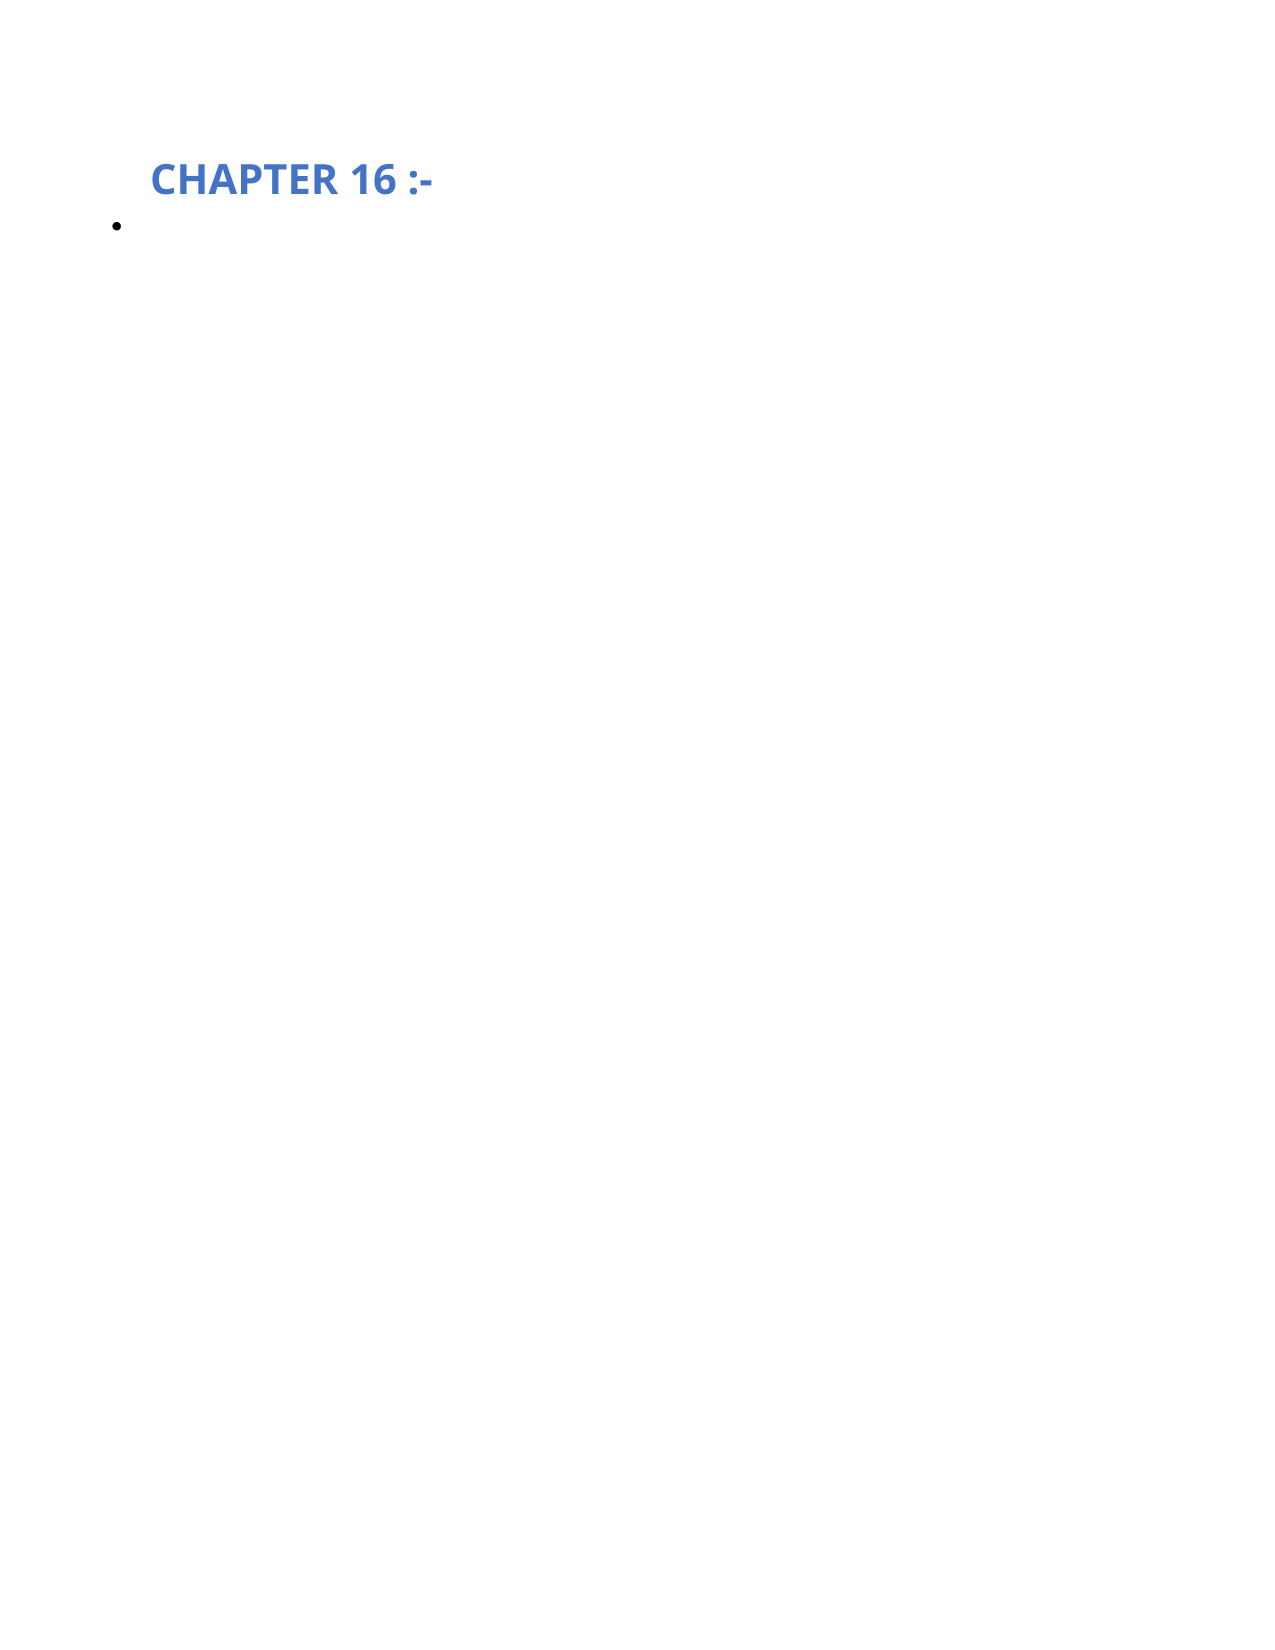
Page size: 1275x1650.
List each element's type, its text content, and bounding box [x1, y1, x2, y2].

subtitle CHAPTER 16 :- [150, 150, 1125, 207]
